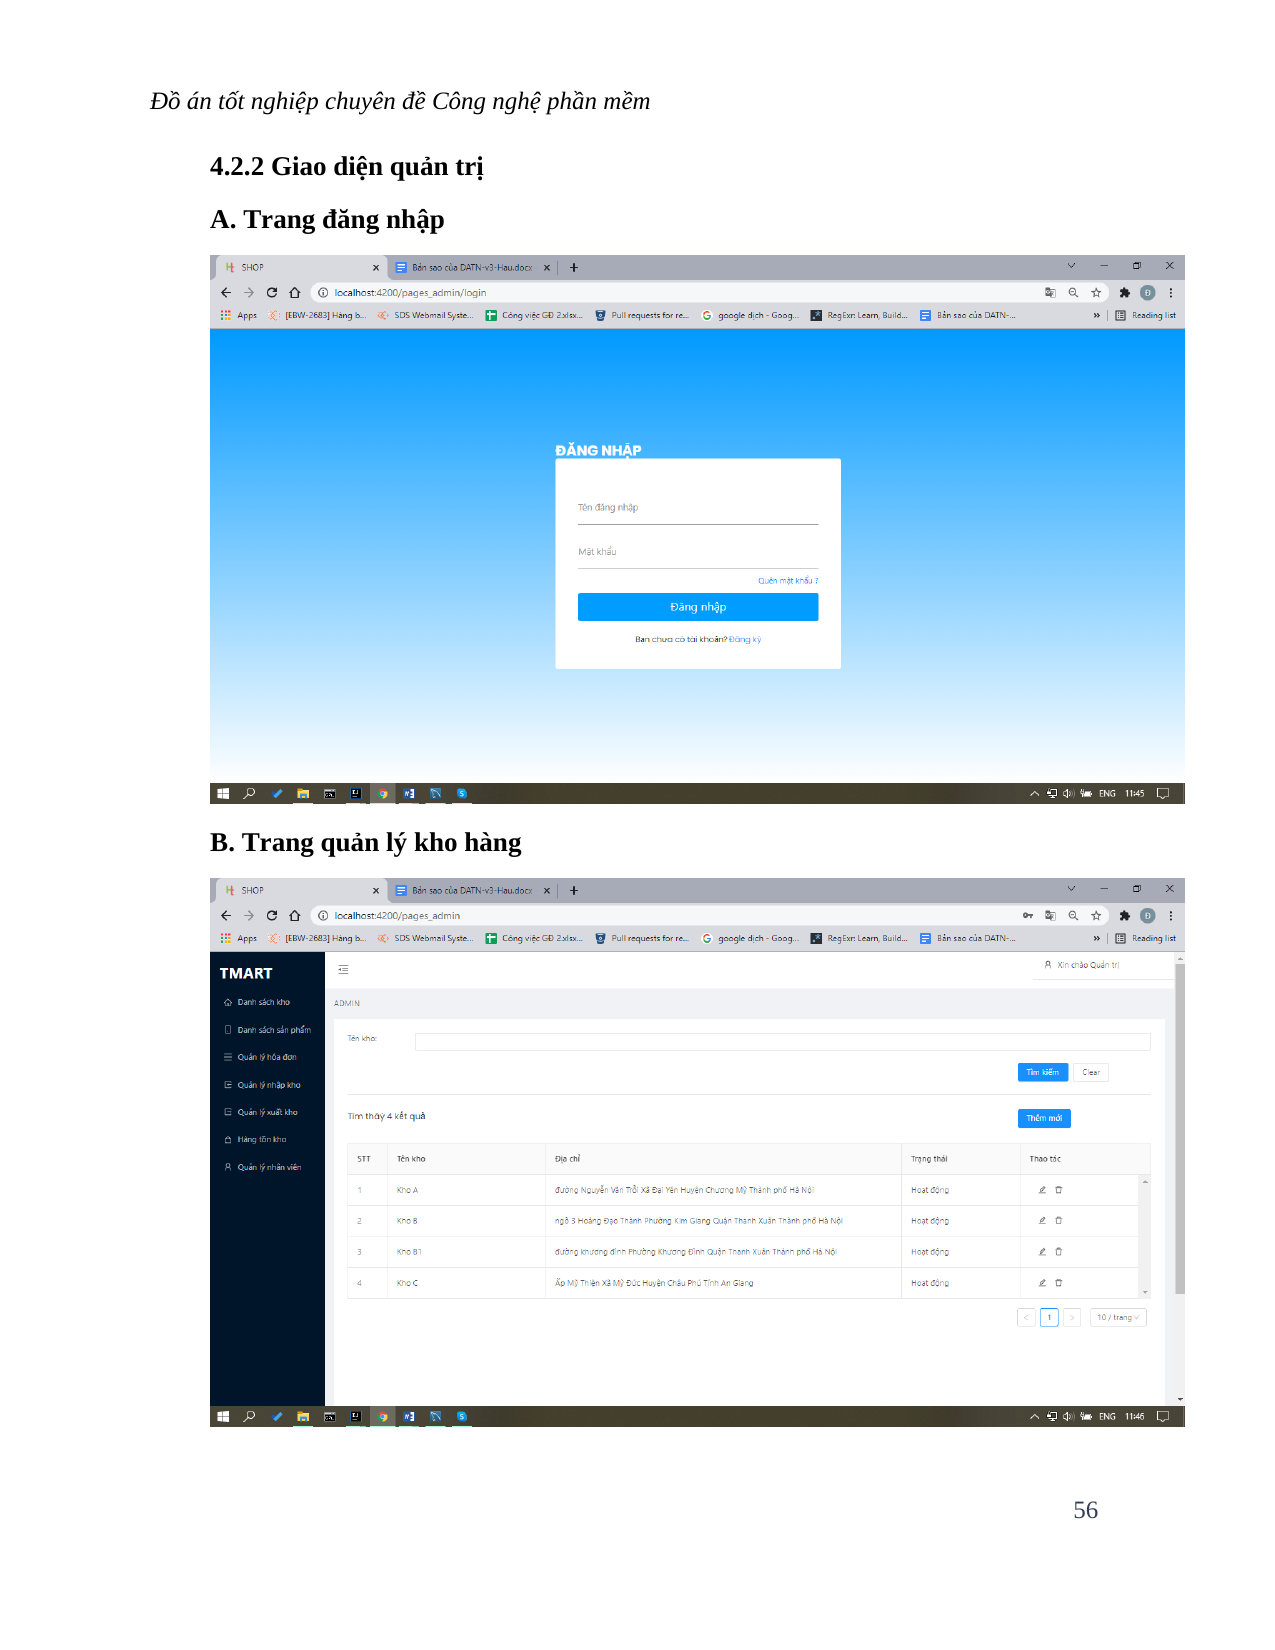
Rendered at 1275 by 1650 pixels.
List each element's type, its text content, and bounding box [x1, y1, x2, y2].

text 4.2.2 Giao diện quản trị [210, 150, 1125, 181]
text B. Trang quản lý kho hàng [210, 826, 1125, 857]
picture [210, 255, 1185, 804]
text A. Trang đăng nhập [210, 203, 1125, 234]
picture [210, 878, 1185, 1427]
